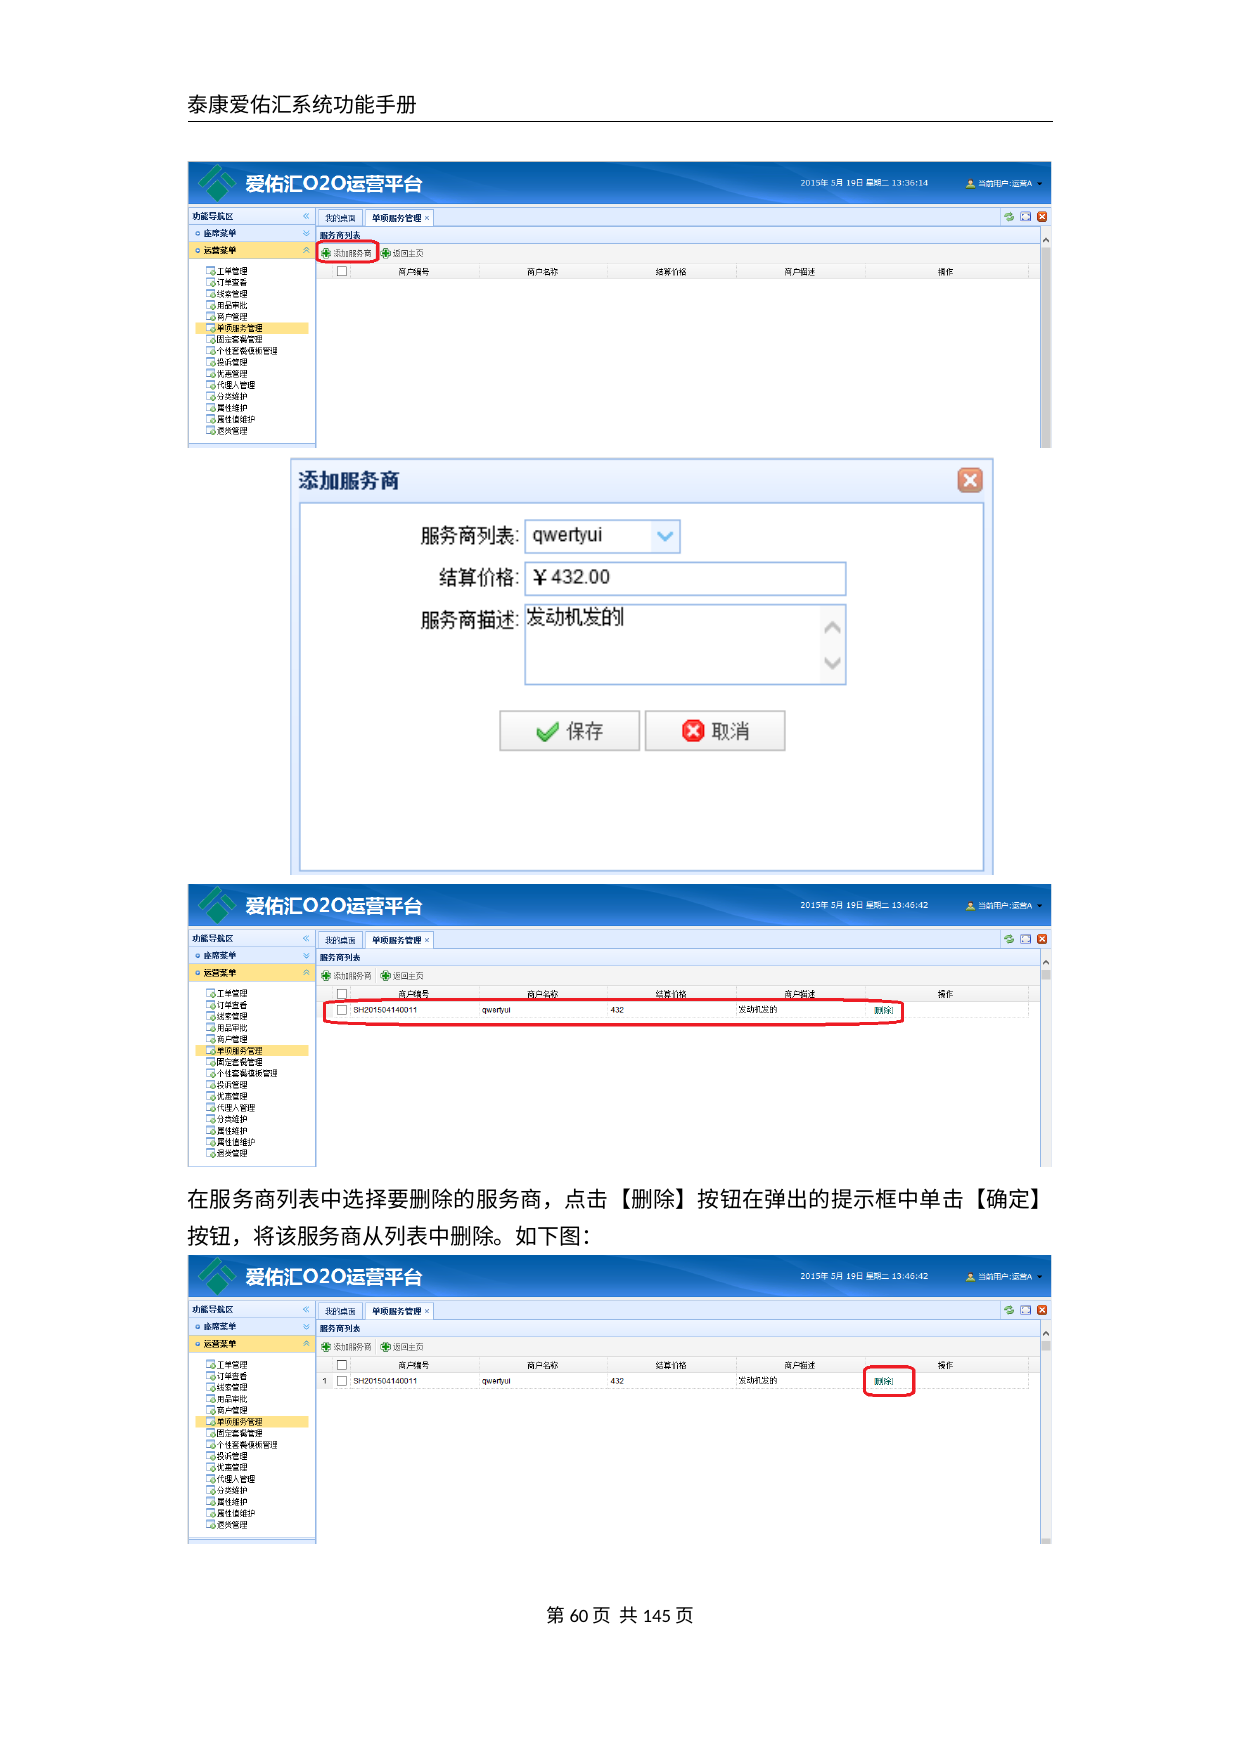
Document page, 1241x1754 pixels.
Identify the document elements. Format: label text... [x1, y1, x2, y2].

picture [187, 1255, 1052, 1544]
picture [290, 457, 994, 875]
text 在服务商列表中选择要删除的服务商，点击【删除】按钮在弹出的提示框中单击【确定】按钮，将该服务商从列表中删除。如下图： [187, 1181, 1053, 1251]
picture [187, 884, 1052, 1167]
picture [187, 160, 1052, 448]
